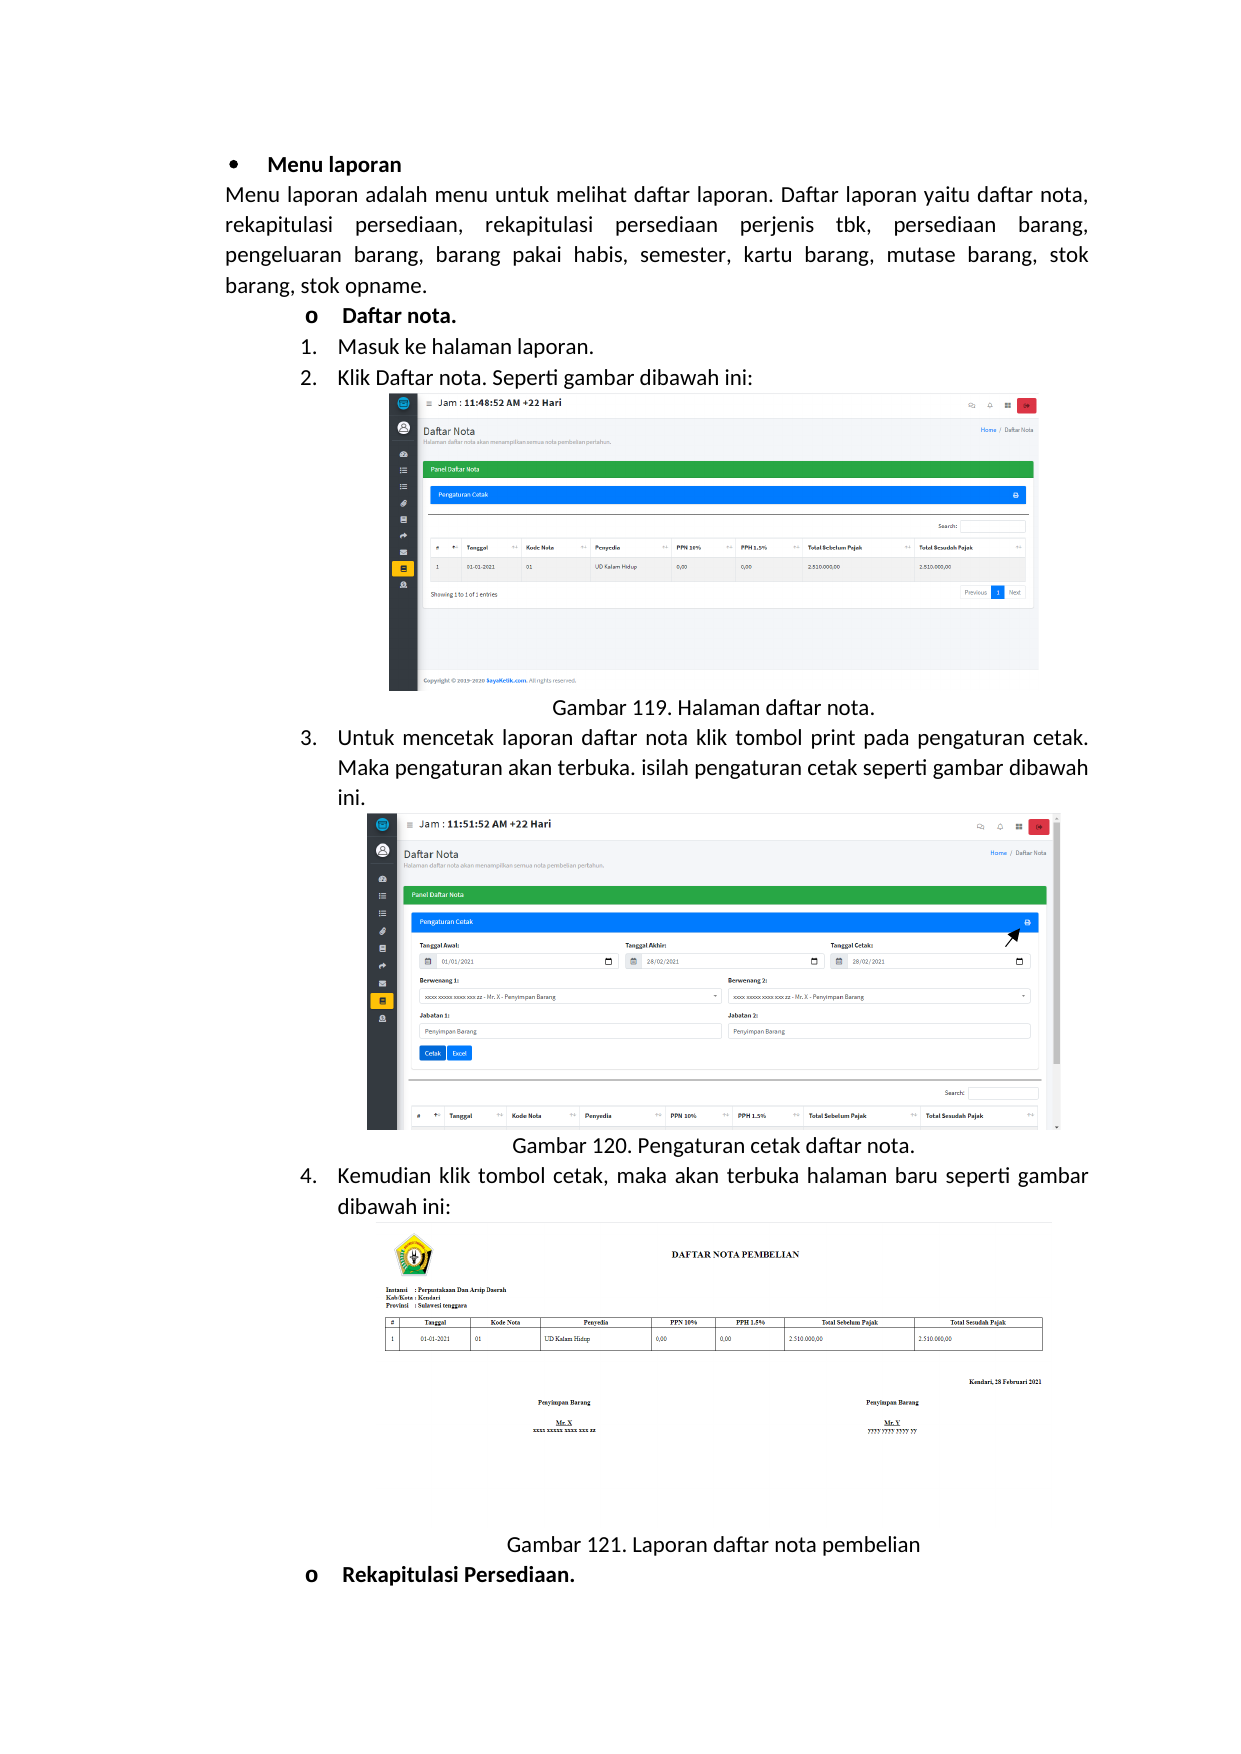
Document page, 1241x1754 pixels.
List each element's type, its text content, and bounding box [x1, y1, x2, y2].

list Gambar 119. Halaman daftar nota. [337, 693, 1090, 721]
list Menu laporan [229, 150, 1090, 178]
picture [389, 392, 1039, 691]
list Daftar nota. [304, 301, 1090, 330]
list Menu laporan adalah menu untuk melihat daftar laporan. Daftar laporan yaitu daftar nota, rekapitulasi persediaan, rekapitulasi persediaan perjenis tbk, persediaan barang, pengeluaran barang, barang pakai habis, semester, kartu barang, mutase barang, stok barang, stok opname. [225, 180, 1090, 299]
list Gambar 120. Pengaturan cetak daftar nota. [337, 1131, 1090, 1159]
list Rekapitulasi Persediaan. [304, 1560, 1090, 1589]
picture [367, 813, 1061, 1130]
picture [375, 1222, 1052, 1528]
list Gambar 121. Laporan daftar nota pembelian [337, 1530, 1090, 1558]
list Untuk mencetak laporan daftar nota klik tombol print pada pengaturan cetak. Maka pengaturan akan terbuka. isilah pengaturan cetak seperti gambar dibawah ini. [300, 723, 1090, 811]
list Masuk ke halaman laporan. [300, 332, 1090, 361]
list Kemudian klik tombol cetak, maka akan terbuka halaman baru seperti gambar dibawah ini: [300, 1162, 1090, 1220]
list Klik Daftar nota. Seperti gambar dibawah ini: [300, 363, 1090, 391]
